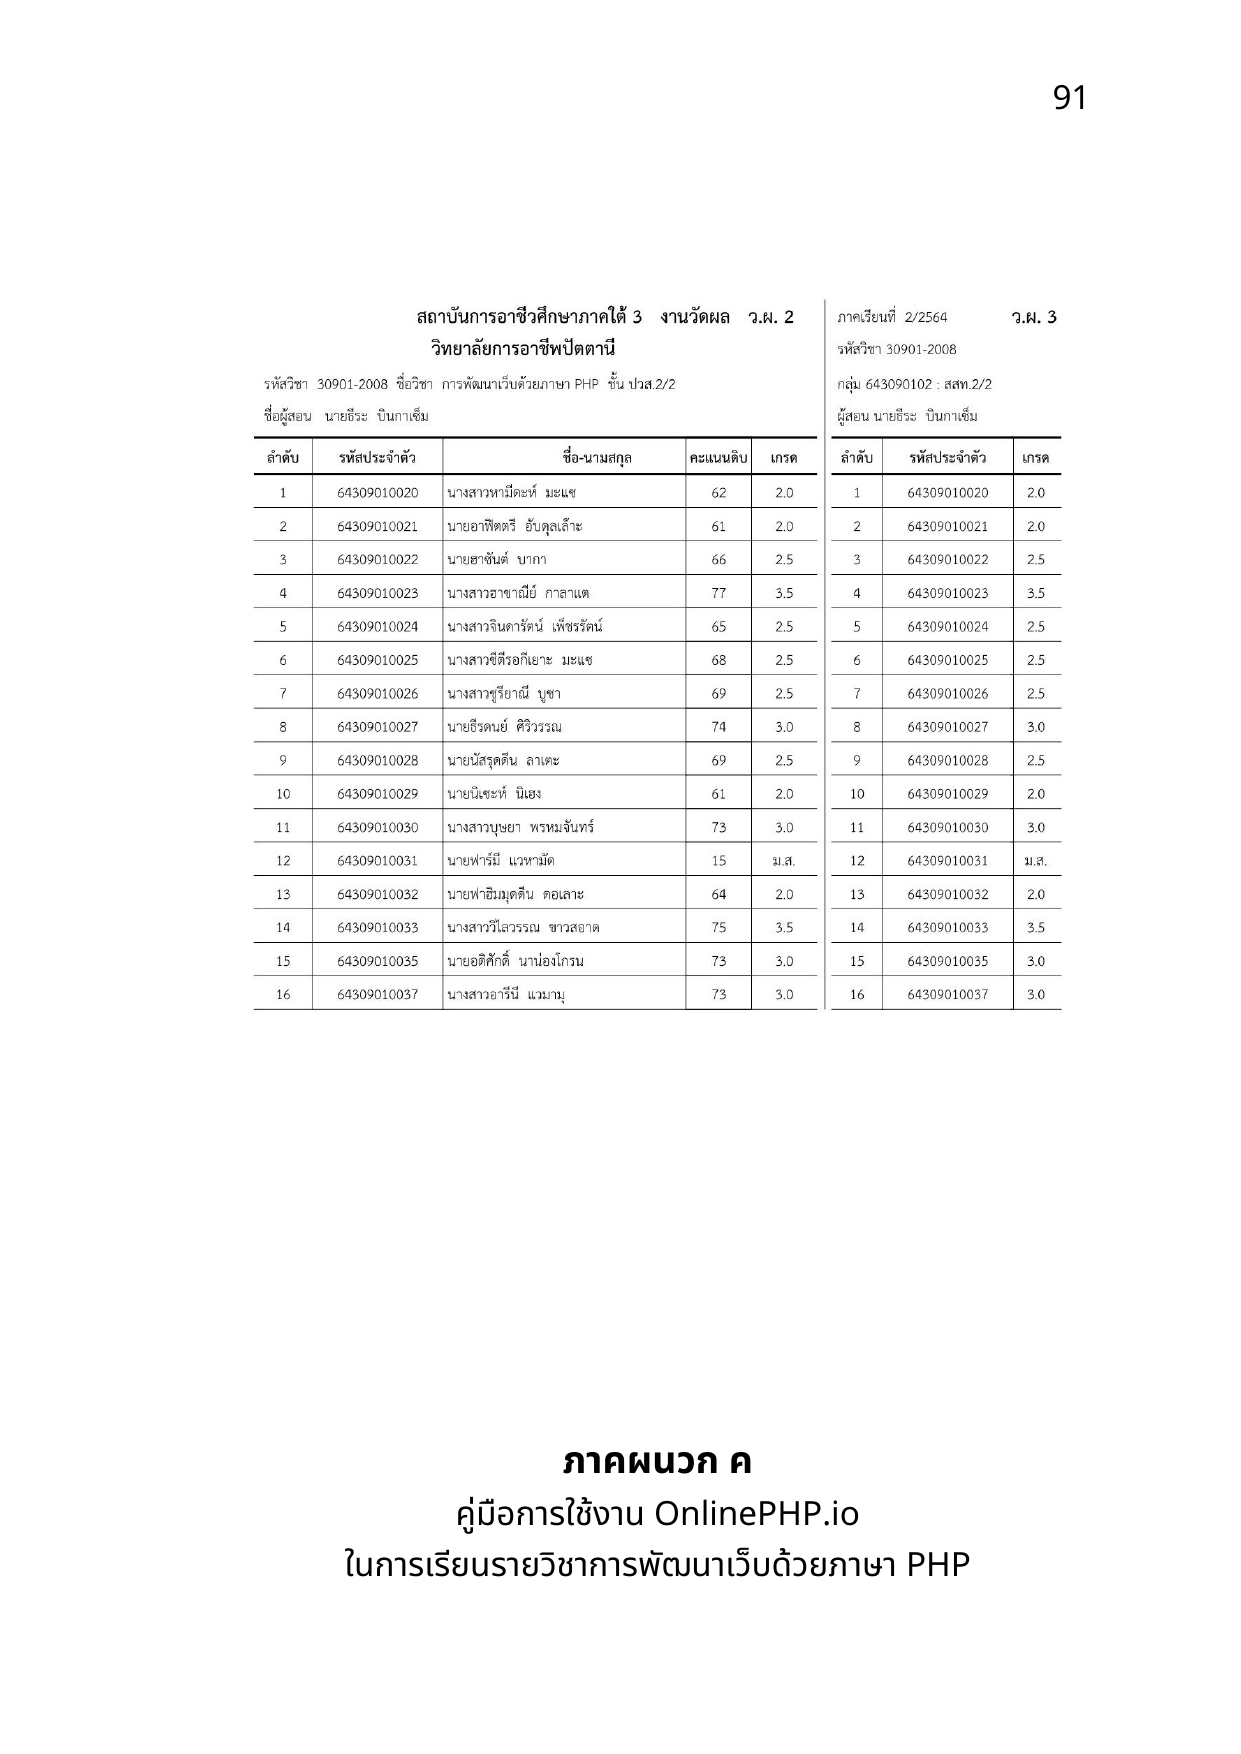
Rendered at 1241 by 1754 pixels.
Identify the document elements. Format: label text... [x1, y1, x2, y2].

text ในการเรียนรายวิชาการพัฒนาเว็บด้วยภาษา PHP [225, 1541, 1090, 1591]
text ภาคผนวก ค [225, 1434, 1090, 1490]
text คู่มือการใช้งาน OnlinePHP.io [225, 1490, 1090, 1541]
picture [225, 270, 1091, 1434]
